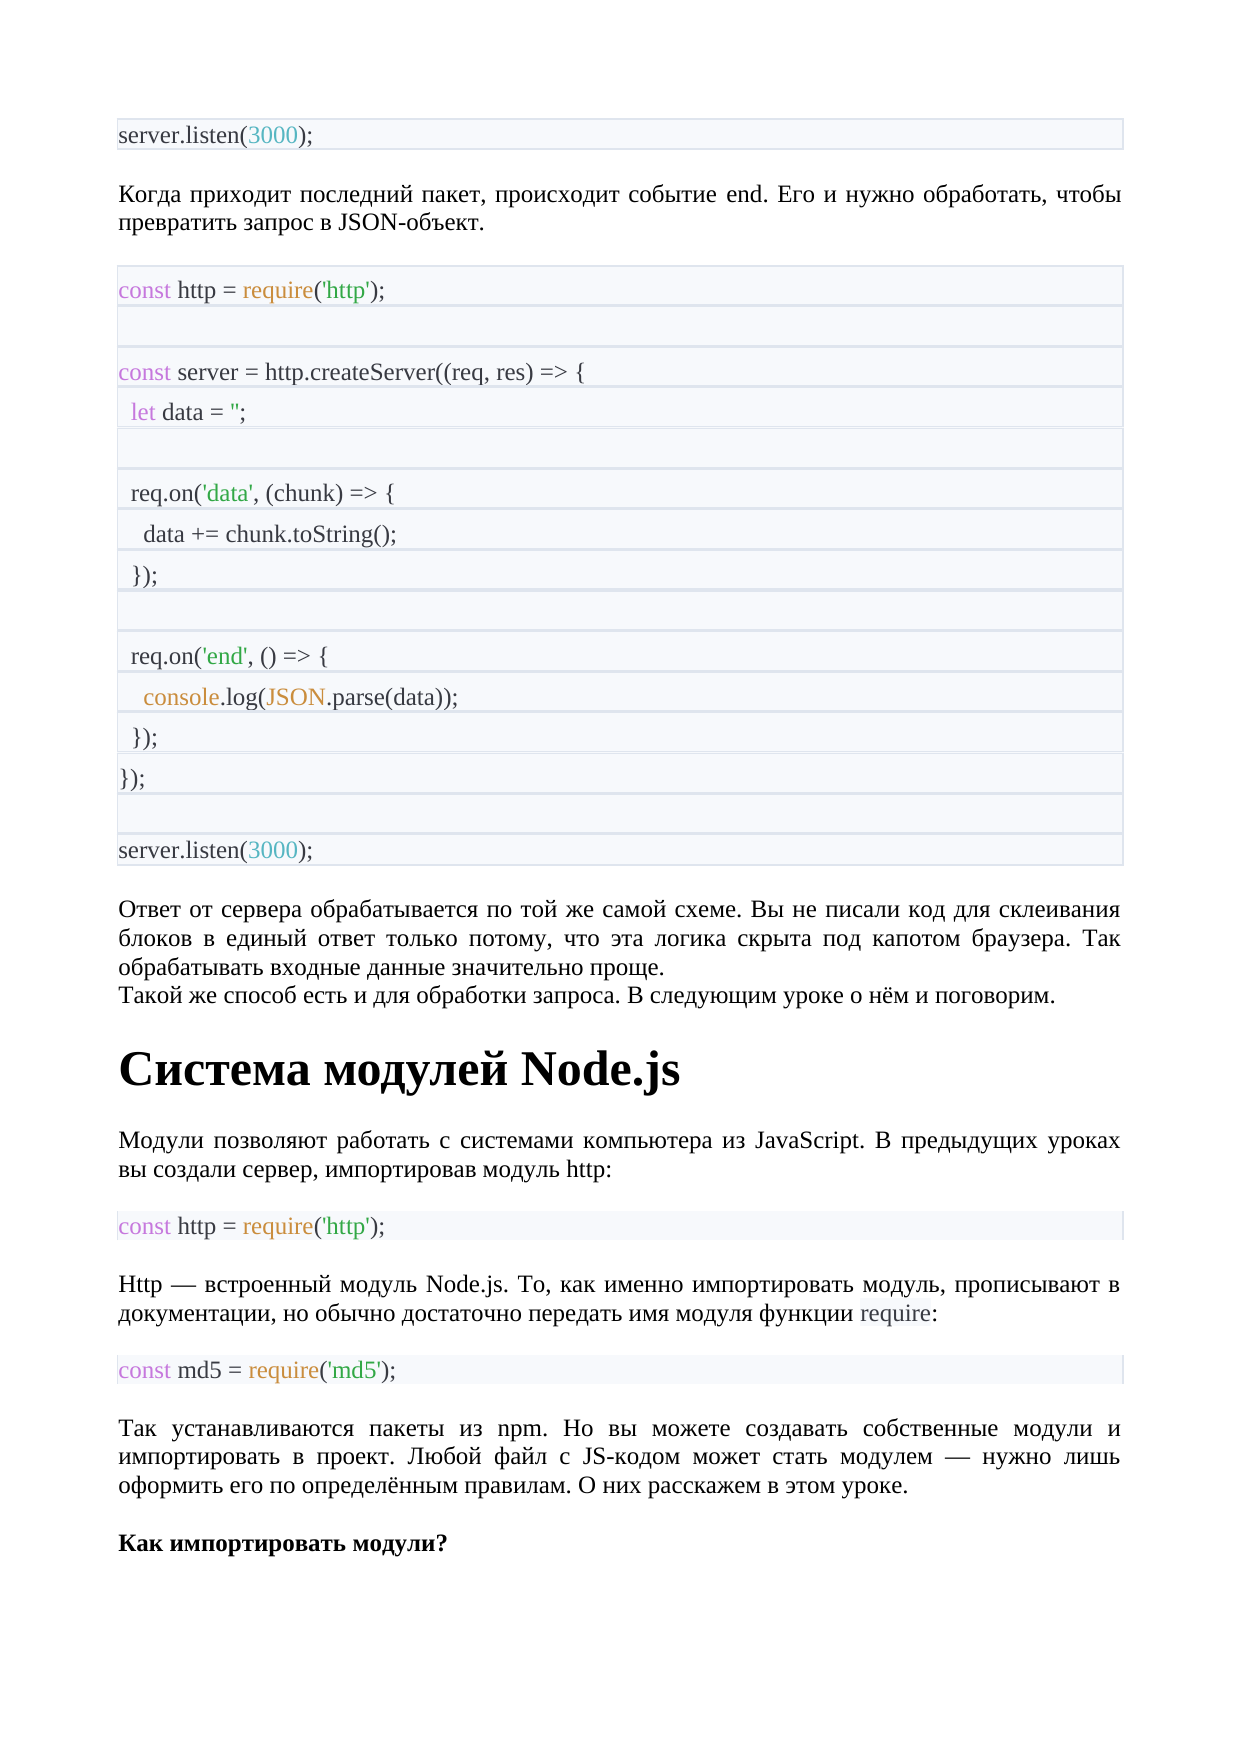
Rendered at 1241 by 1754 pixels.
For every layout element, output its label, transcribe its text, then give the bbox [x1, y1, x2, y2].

text }); [118, 713, 1122, 751]
text req.on('end', () => { [118, 632, 1122, 670]
text Так устанавливаются пакеты из npm. Но вы можете создавать собственные модули и импортировать в проект. Любой файл c JS-кодом может стать модулем — нужно лишь оформить его по определённым правилам. О них расскажем в этом уроке. [118, 1413, 1122, 1499]
text const http = require('http'); [118, 1211, 1122, 1240]
text Такой же способ есть и для обработки запроса. В следующим уроке о нём и поговорим. [118, 981, 1122, 1009]
text let data = ''; [118, 388, 1122, 426]
text }); [118, 754, 1122, 792]
text server.listen(3000); [118, 835, 1122, 864]
text req.on('data', (chunk) => { [118, 470, 1122, 507]
text Http — встроенный модуль Node.js. То, как именно импортировать модуль, прописывают в документации, но обычно достаточно передать имя модуля функции require: [118, 1269, 1122, 1326]
text const http = require('http'); [118, 267, 1122, 304]
text data += chunk.toString(); [118, 510, 1122, 548]
text const md5 = require('md5'); [118, 1355, 1122, 1384]
text Как импортировать модули? [118, 1528, 1122, 1557]
text Когда приходит последний пакет, происходит событие end. Его и нужно обработать, чтобы превратить запрос в JSON-объект. [118, 179, 1122, 236]
text server.listen(3000); [118, 120, 1122, 148]
text Система модулей Node.js [118, 1038, 1122, 1096]
text console.log(JSON.parse(data)); [118, 673, 1122, 710]
text Модули позволяют работать с системами компьютера из JavaScript. В предыдущих уроках вы создали сервер, импортировав модуль http: [118, 1125, 1122, 1183]
text Ответ от сервера обрабатывается по той же самой схеме. Вы не писали код для склеивания блоков в единый ответ только потому, что эта логика скрыта под капотом браузера. Так обрабатывать входные данные значительно проще. [118, 894, 1122, 981]
text }); [118, 551, 1122, 588]
text const server = http.createServer((req, res) => { [118, 348, 1122, 385]
